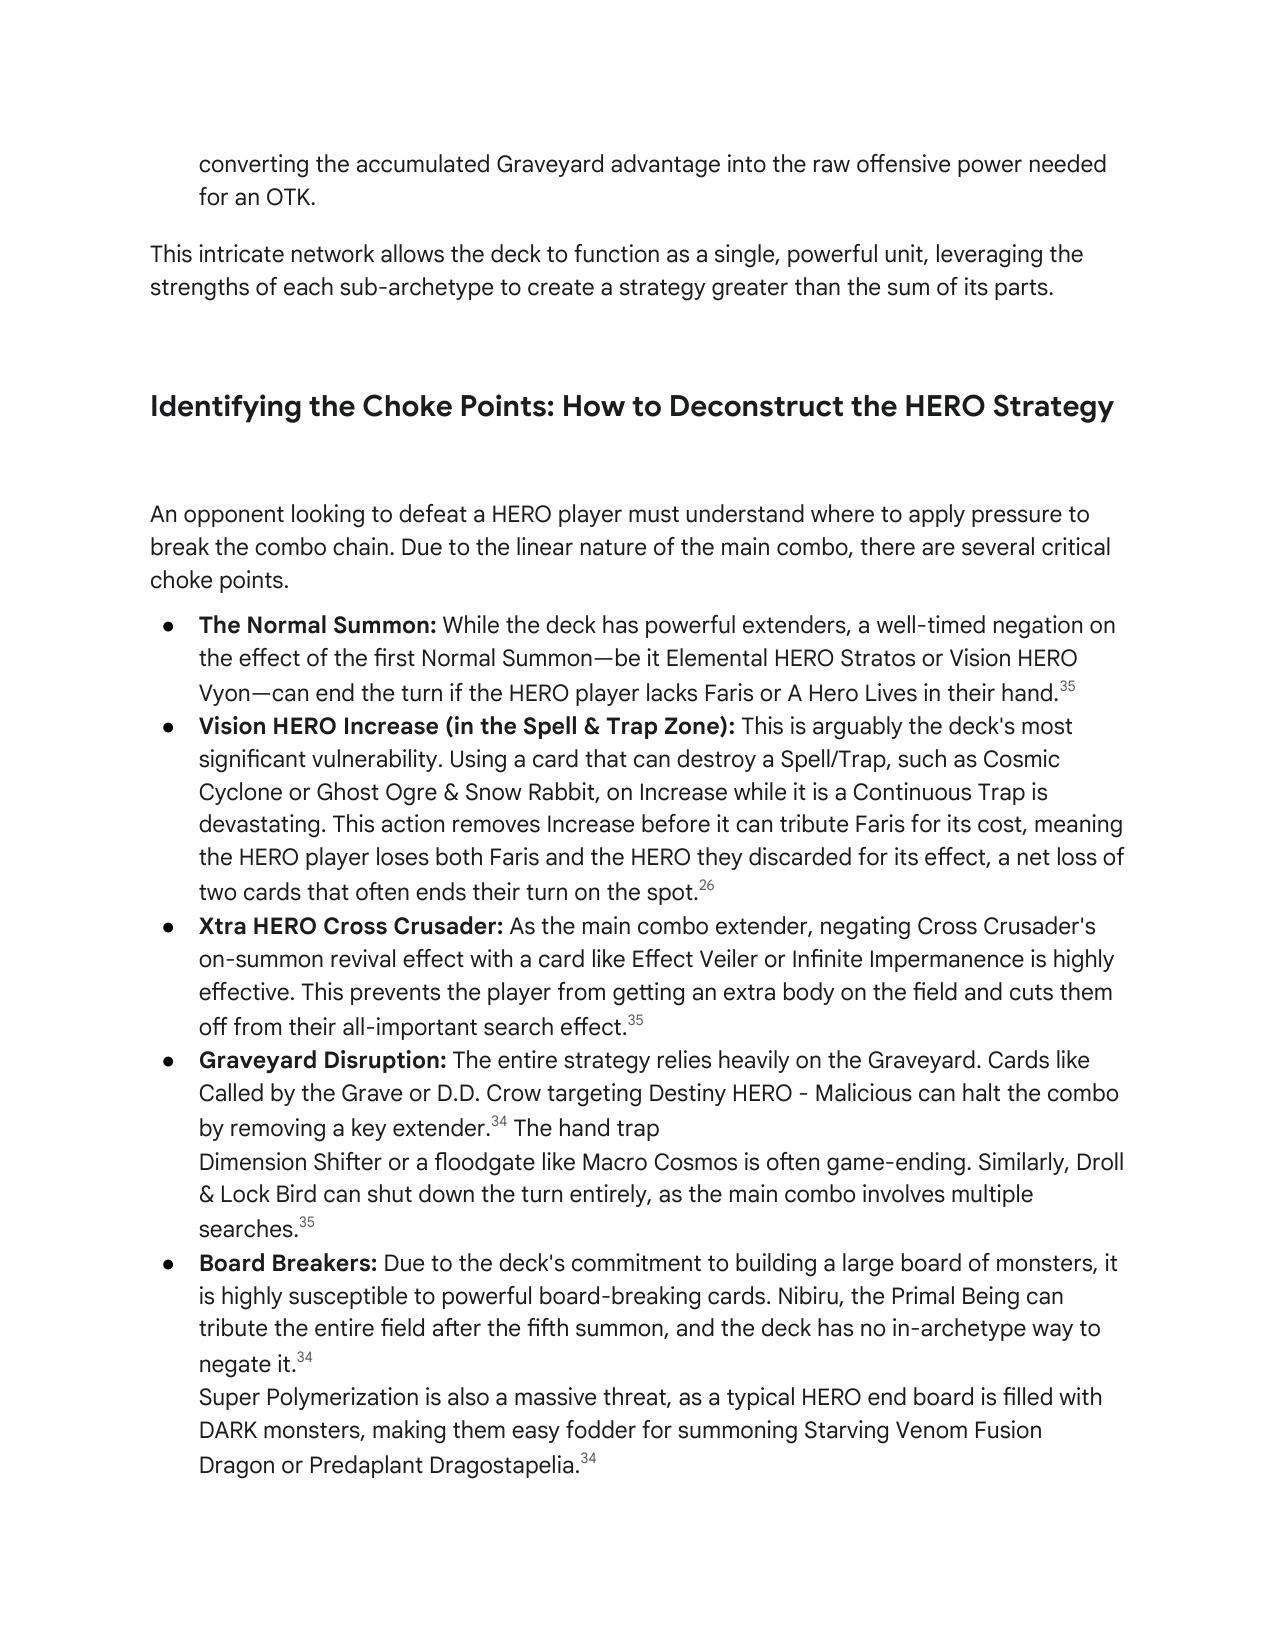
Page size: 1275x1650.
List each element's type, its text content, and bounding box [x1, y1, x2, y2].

list Vision HERO Increase (in the Spell & Trap Zone): This is arguably the deck's most significant vulnerability. Using a card that can destroy a Spell/Trap, such as Cosmic Cyclone or Ghost Ogre & Snow Rabbit, on Increase while it is a Continuous Trap is devastating. This action removes Increase before it can tribute Faris for its cost, meaning the HERO player loses both Faris and the HERO they discarded for its effect, a net loss of two cards that often ends their turn on the spot.26 [161, 713, 1125, 908]
list Graveyard Disruption: The entire strategy relies heavily on the Graveyard. Cards like Called by the Grave or D.D. Crow targeting Destiny HERO - Malicious can halt the combo by removing a key extender.34 The hand trap Dimension Shifter or a floodgate like Macro Cosmos is often game-ending. Similarly, Droll & Lock Bird can shut down the turn entirely, as the main combo involves multiple searches.35 [161, 1047, 1125, 1245]
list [161, 150, 1125, 211]
text This intricate network allows the deck to function as a single, powerful unit, leveraging the strengths of each sub-archetype to create a strategy greater than the sum of its parts. [150, 240, 1125, 302]
subtitle Identifying the Choke Points: How to Deconstruct the HERO Strategy [150, 388, 1125, 425]
list Board Breakers: Due to the deck's commitment to building a large board of monsters, it is highly susceptible to powerful board-breaking cards. Nibiru, the Primal Being can tribute the entire field after the fifth summon, and the deck has no in-archetype way to negate it.34 Super Polymerization is also a massive threat, as a typical HERO end board is filled with DARK monsters, making them easy fodder for summoning Starving Venom Fusion Dragon or Predaplant Dragostapelia.34 [161, 1249, 1125, 1480]
list The Normal Summon: While the deck has powerful extenders, a well-timed negation on the effect of the first Normal Summon—be it Elemental HERO Stratos or Vision HERO Vyon—can end the turn if the HERO player lacks Faris or A Hero Lives in their hand.35 [161, 611, 1125, 708]
list Xtra HERO Cross Crusader: As the main combo extender, negating Cross Crusader's on-summon revival effect with a card like Effect Veiler or Infinite Impermanence is highly effective. This prevents the player from getting an extra body on the field and cuts them off from their all-important search effect.35 [161, 912, 1125, 1042]
text An opponent looking to defeat a HERO player must understand where to apply pressure to break the combo chain. Due to the linear nature of the main combo, there are several critical choke points. [150, 500, 1125, 594]
